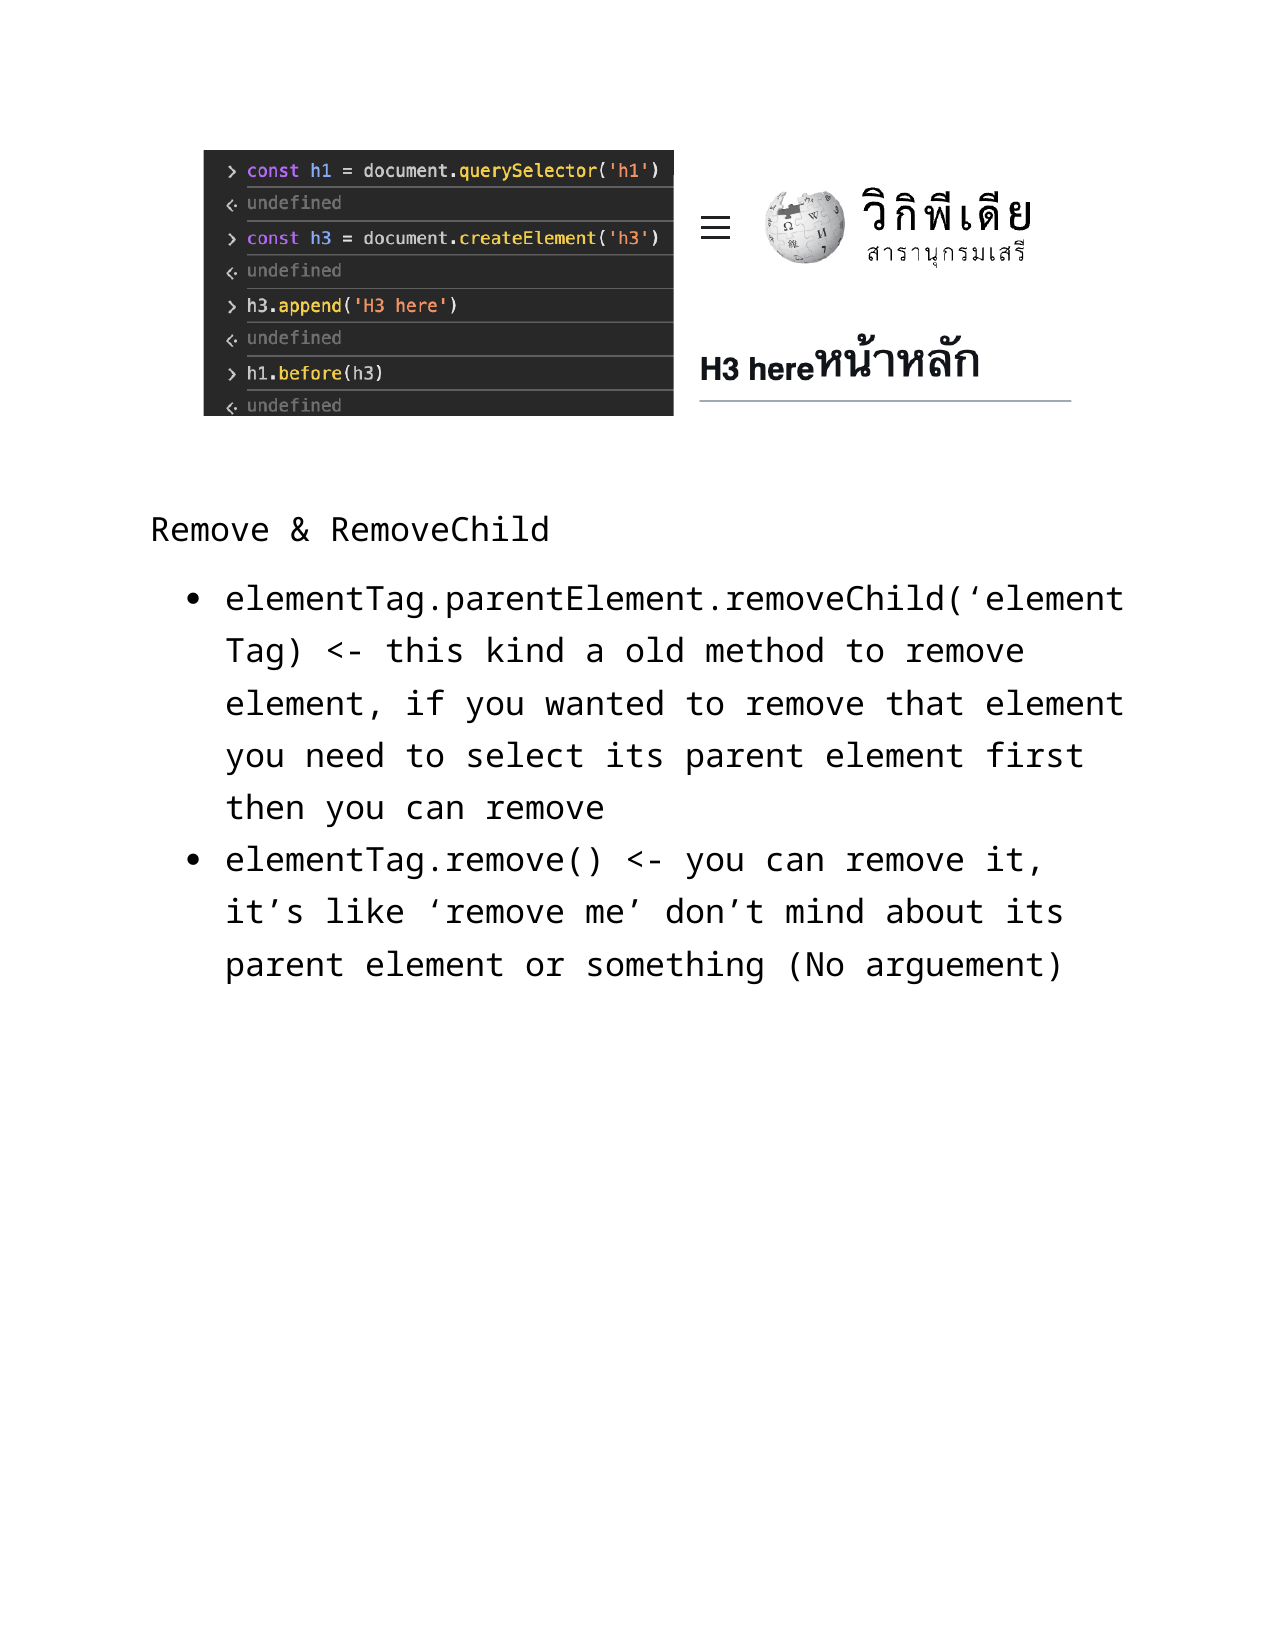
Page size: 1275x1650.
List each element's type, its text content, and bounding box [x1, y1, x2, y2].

picture [203, 150, 1072, 416]
list elementTag.remove() <- you can remove it, it’s like ‘remove me’ don’t mind about its parent element or something (No arguement) [187, 836, 1125, 986]
text Remove & RemoveChild [150, 506, 1125, 552]
list elementTag.parentElement.removeChild(‘elementTag) <- this kind a old method to remove element, if you wanted to remove that element you need to select its parent element first then you can remove [187, 575, 1125, 829]
